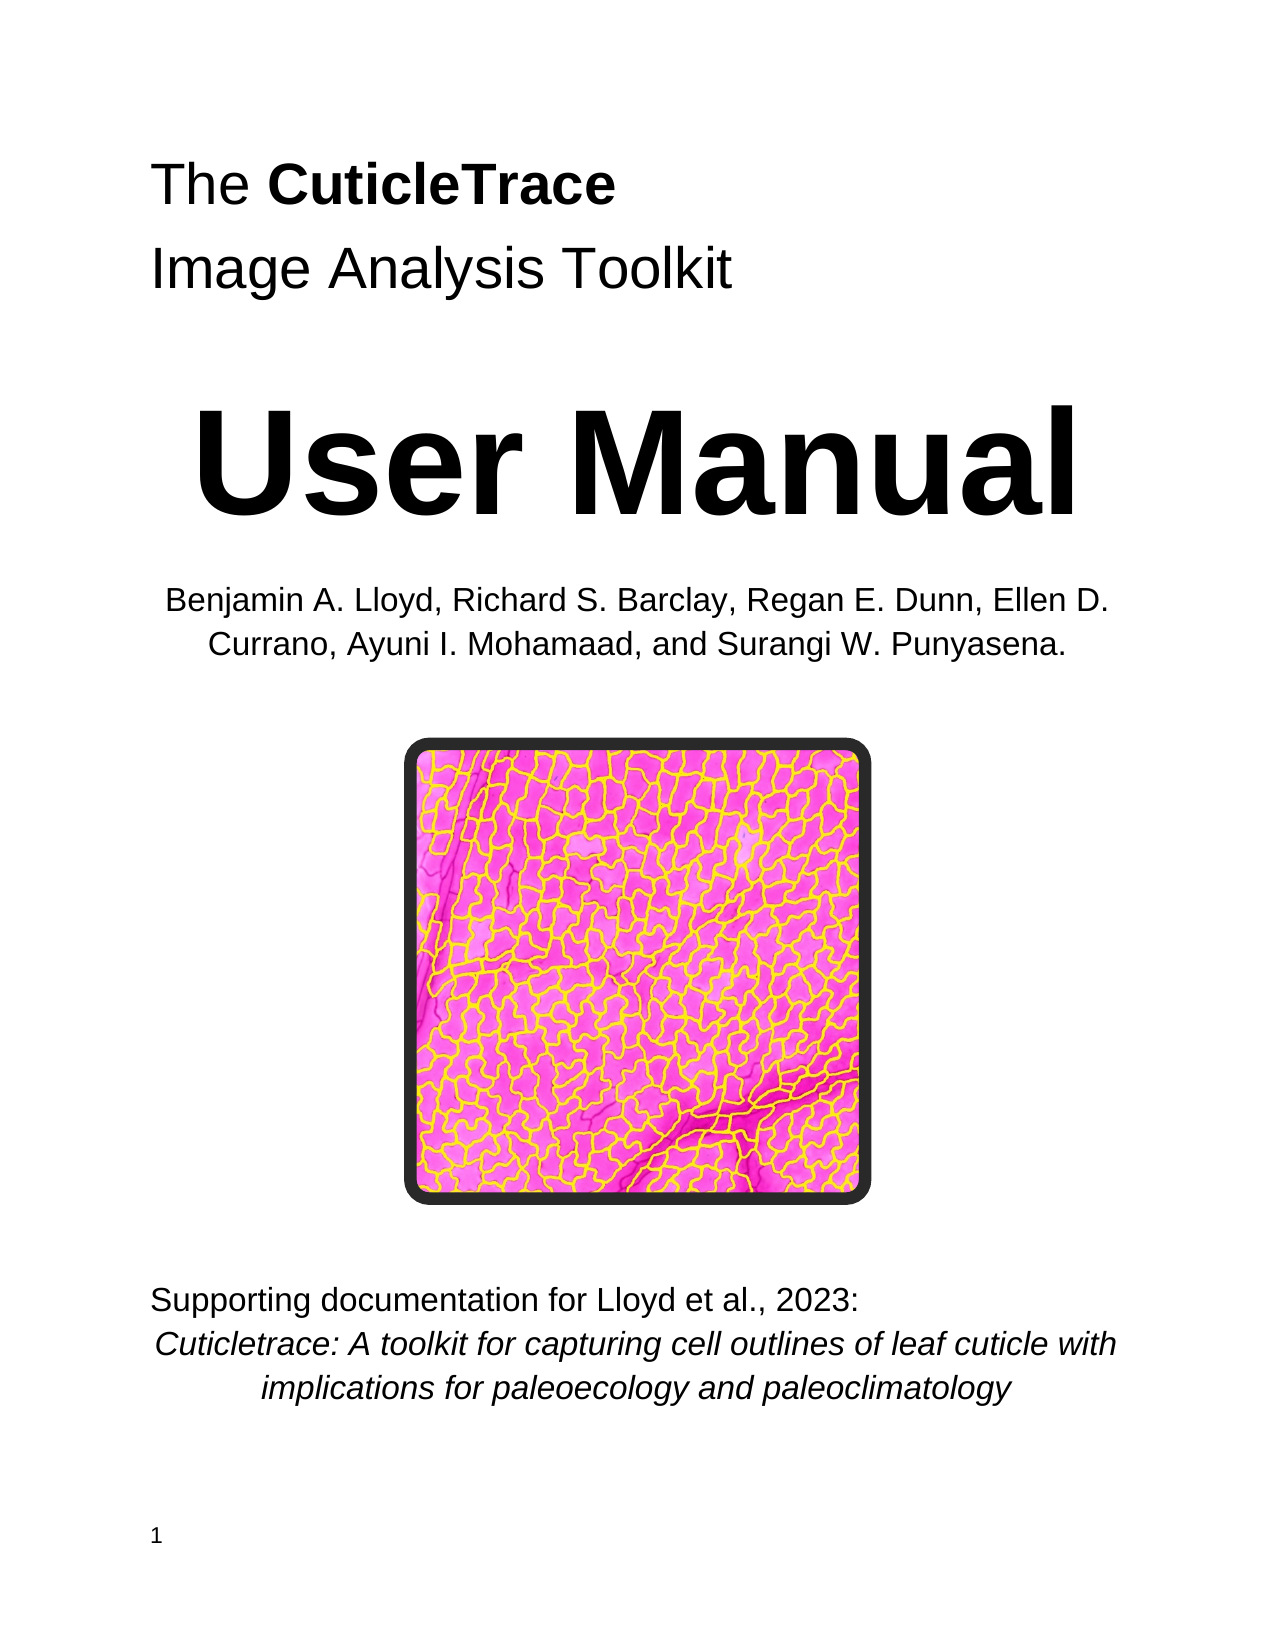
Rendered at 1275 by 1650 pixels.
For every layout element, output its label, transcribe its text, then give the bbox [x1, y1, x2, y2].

title Image Analysis Toolkit [150, 233, 1125, 300]
picture [417, 751, 858, 1192]
text Supporting documentation for Lloyd et al., 2023: [150, 1279, 1125, 1318]
title The CuticleTrace [150, 150, 1125, 217]
text Cuticletrace: A toolkit for capturing cell outlines of leaf cuticle with implications for paleoecology and paleoclimatology [150, 1324, 1125, 1406]
subtitle Benjamin A. Lloyd, Richard S. Barclay, Regan E. Dunn, Ellen D. Currano, Ayuni I. Mohamaad, and Surangi W. Punyasena. [150, 579, 1125, 662]
subtitle User Manual [150, 374, 1125, 546]
